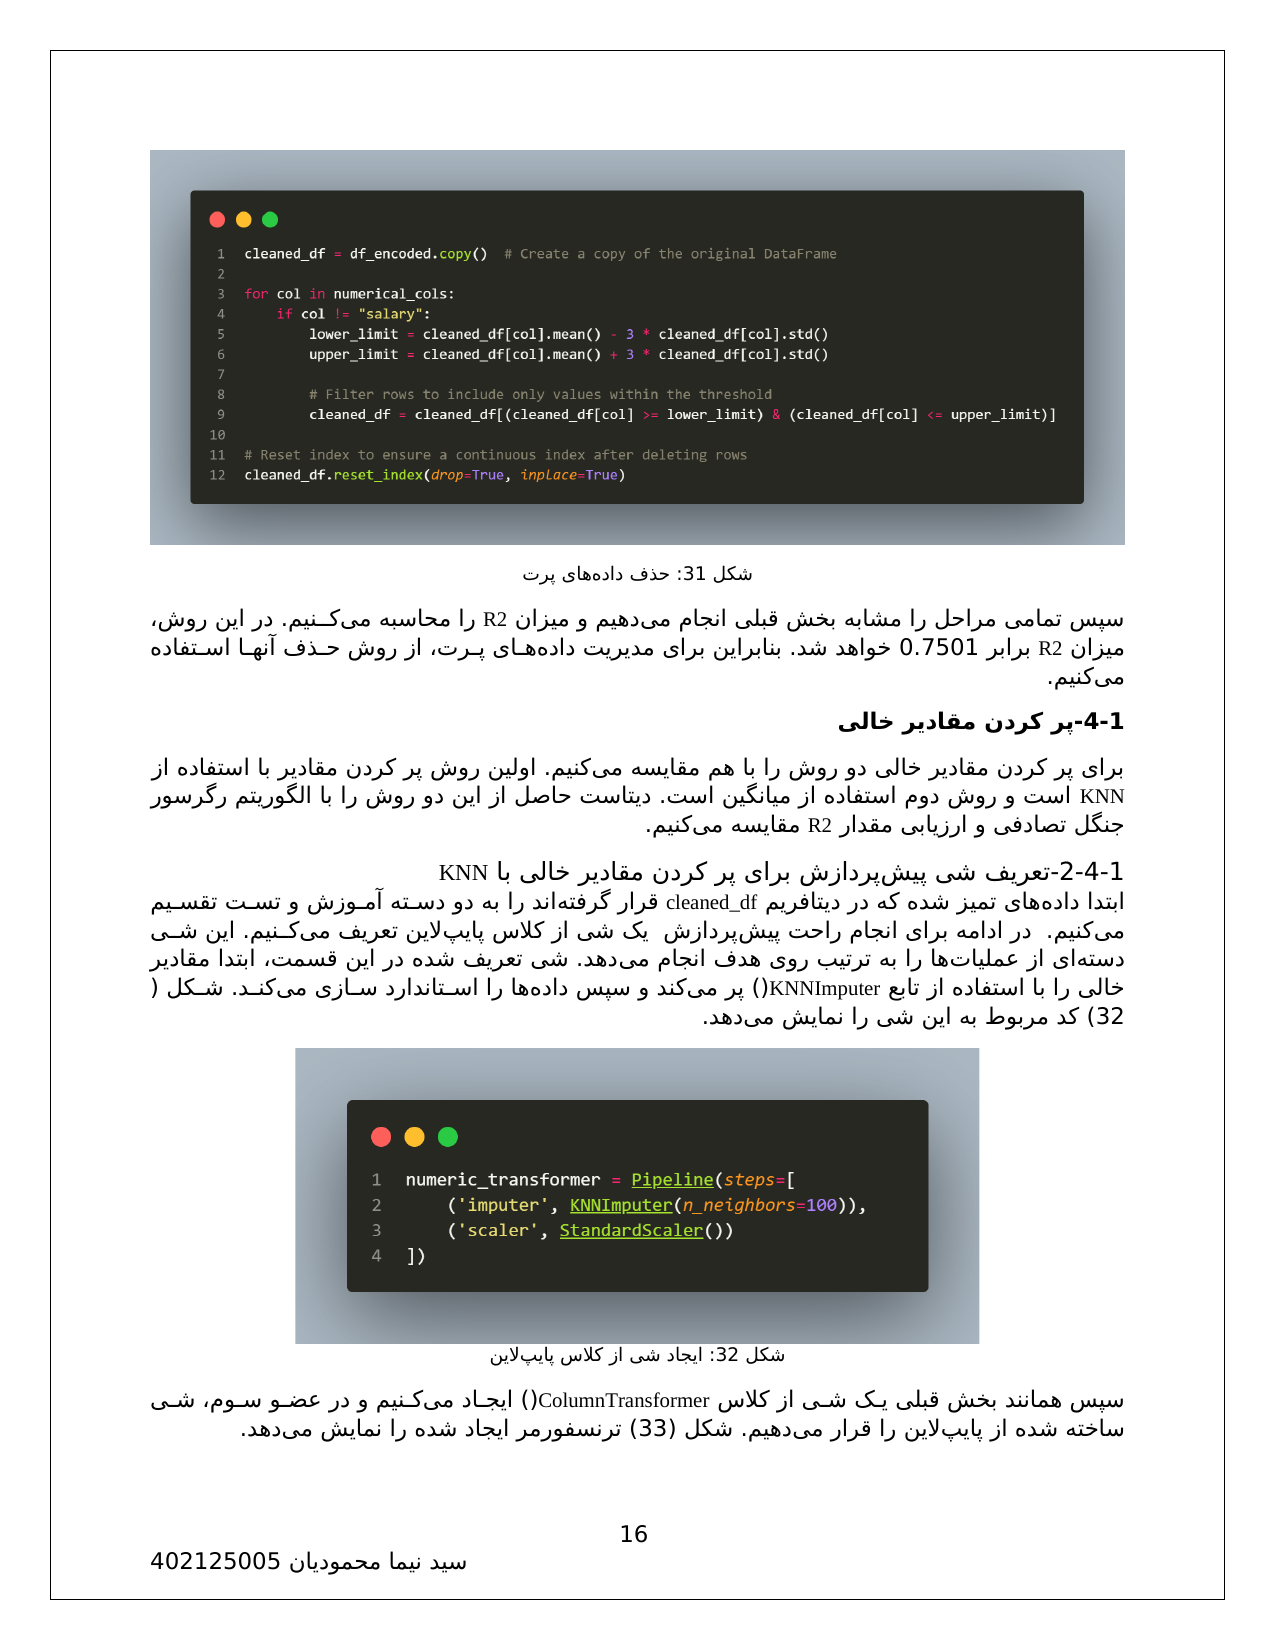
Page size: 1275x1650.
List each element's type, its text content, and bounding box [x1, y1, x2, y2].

text سپس تمامی مراحل را مشابه بخش قبلی انجام می‌دهیم و میزان R2 را محاسبه می‌کنیم. در این روش، میزان R2 برابر 0.7501 خواهد شد. بنابراین برای مدیریت داده‌های پرت، از روش حذف آنها استفاده می‌کنیم. [150, 605, 1125, 689]
picture [150, 150, 1125, 545]
picture [295, 1048, 980, 1344]
text سپس همانند بخش قبلی یک شی از کلاس ColumnTransformer() ایجاد می‌کنیم و در عضو سوم، شی ساخته شده از پایپ‌لاین را قرار می‌دهیم. شکل (33) ترنسفورمر ایجاد شده را نمایش می‌دهد. [150, 1387, 1125, 1442]
text شکل 31: حذف داده‌های پرت [150, 563, 1125, 584]
text ابتدا داده‌های تمیز شده که در دیتافریم cleaned_df قرار گرفته‌اند را به دو دسته آموزش و تست تقسیم می‌کنیم. در ادامه برای انجام راحت پیش‌پردازش یک شی از کلاس پایپ‌لاین تعریف می‌کنیم. این شی دسته‌ای از عملیات‌ها را به ترتیب روی هدف انجام می‌دهد. شی تعریف شده در این قسمت، ابتدا مقادیر خالی را با استفاده از تابع KNNImputer() پر می‌کند و سپس داده‌ها را استاندارد سازی می‌کند. شکل (32) کد مربوط به این شی را نمایش می‌دهد. [150, 888, 1125, 1030]
subtitle 4-1-پر کردن مقادیر خالی [150, 708, 1125, 735]
subtitle 2-4-1-تعریف شی پیش‌پردازش برای پر کردن مقادیر خالی با KNN [150, 857, 1125, 886]
text برای پر کردن مقادیر خالی دو روش را با هم مقایسه می‌کنیم. اولین روش پر کردن مقادیر با استفاده از KNN است و روش دوم استفاده از میانگین است. دیتاست حاصل از این دو روش را با الگوریتم رگرسور جنگل تصادفی و ارزیابی مقدار R2 مقایسه می‌کنیم. [150, 754, 1125, 838]
text شکل 32: ایجاد شی از کلاس پایپ‌لاین [150, 1344, 1125, 1366]
